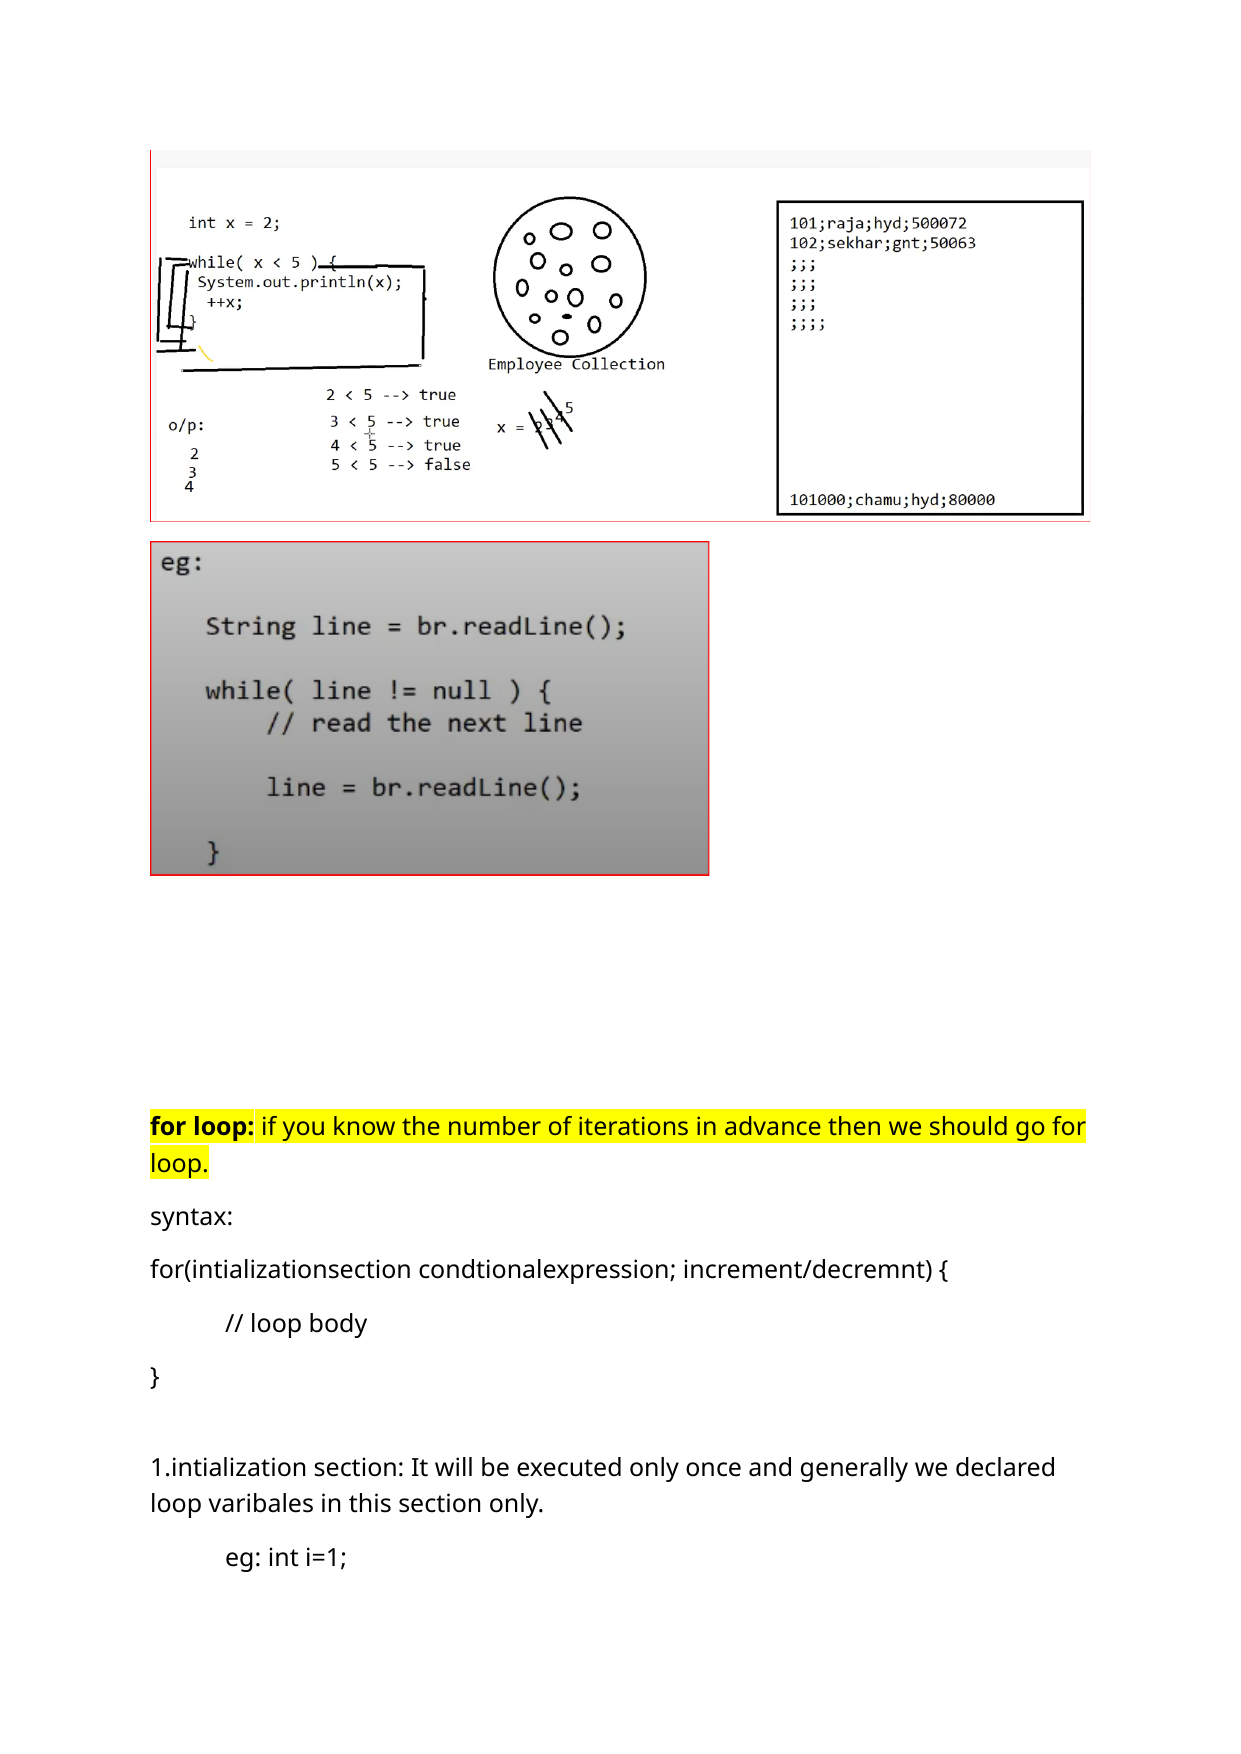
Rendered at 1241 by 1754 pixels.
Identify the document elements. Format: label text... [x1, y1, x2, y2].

text syntax: [150, 1199, 1090, 1233]
text } [150, 1359, 1090, 1393]
text // loop body [150, 1306, 1090, 1340]
text for loop: if you know the number of iterations in advance then we should go for loop. [150, 1108, 1090, 1179]
text 1.intialization section: It will be executed only once and generally we declared loop varibales in this section only. [150, 1412, 1090, 1520]
text eg: int i=1; [225, 1539, 1090, 1573]
picture [150, 541, 710, 876]
picture [150, 150, 1091, 522]
text for(intializationsection condtionalexpression; increment/decremnt) { [150, 1252, 1090, 1286]
